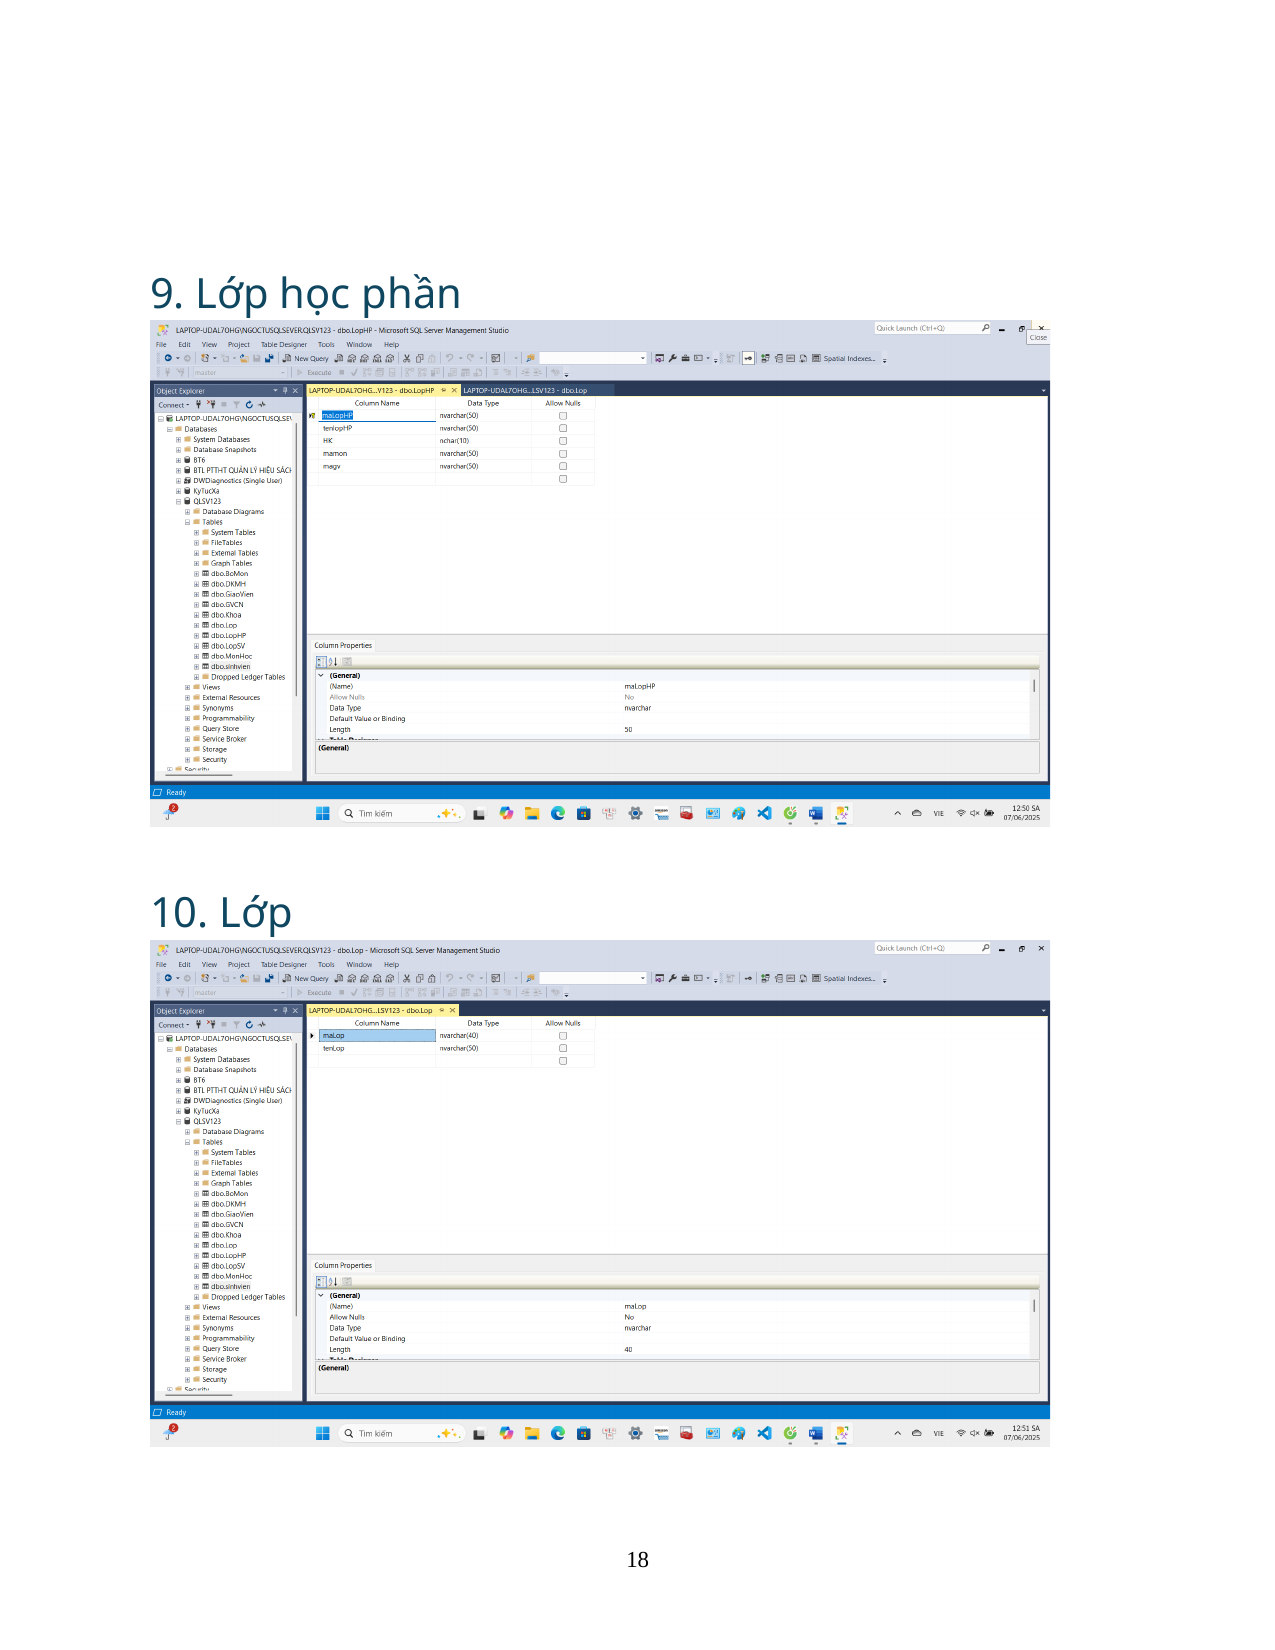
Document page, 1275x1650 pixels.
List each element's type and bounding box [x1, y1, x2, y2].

subtitle [150, 150, 1125, 1446]
picture [150, 320, 1050, 827]
picture [150, 940, 1050, 1447]
